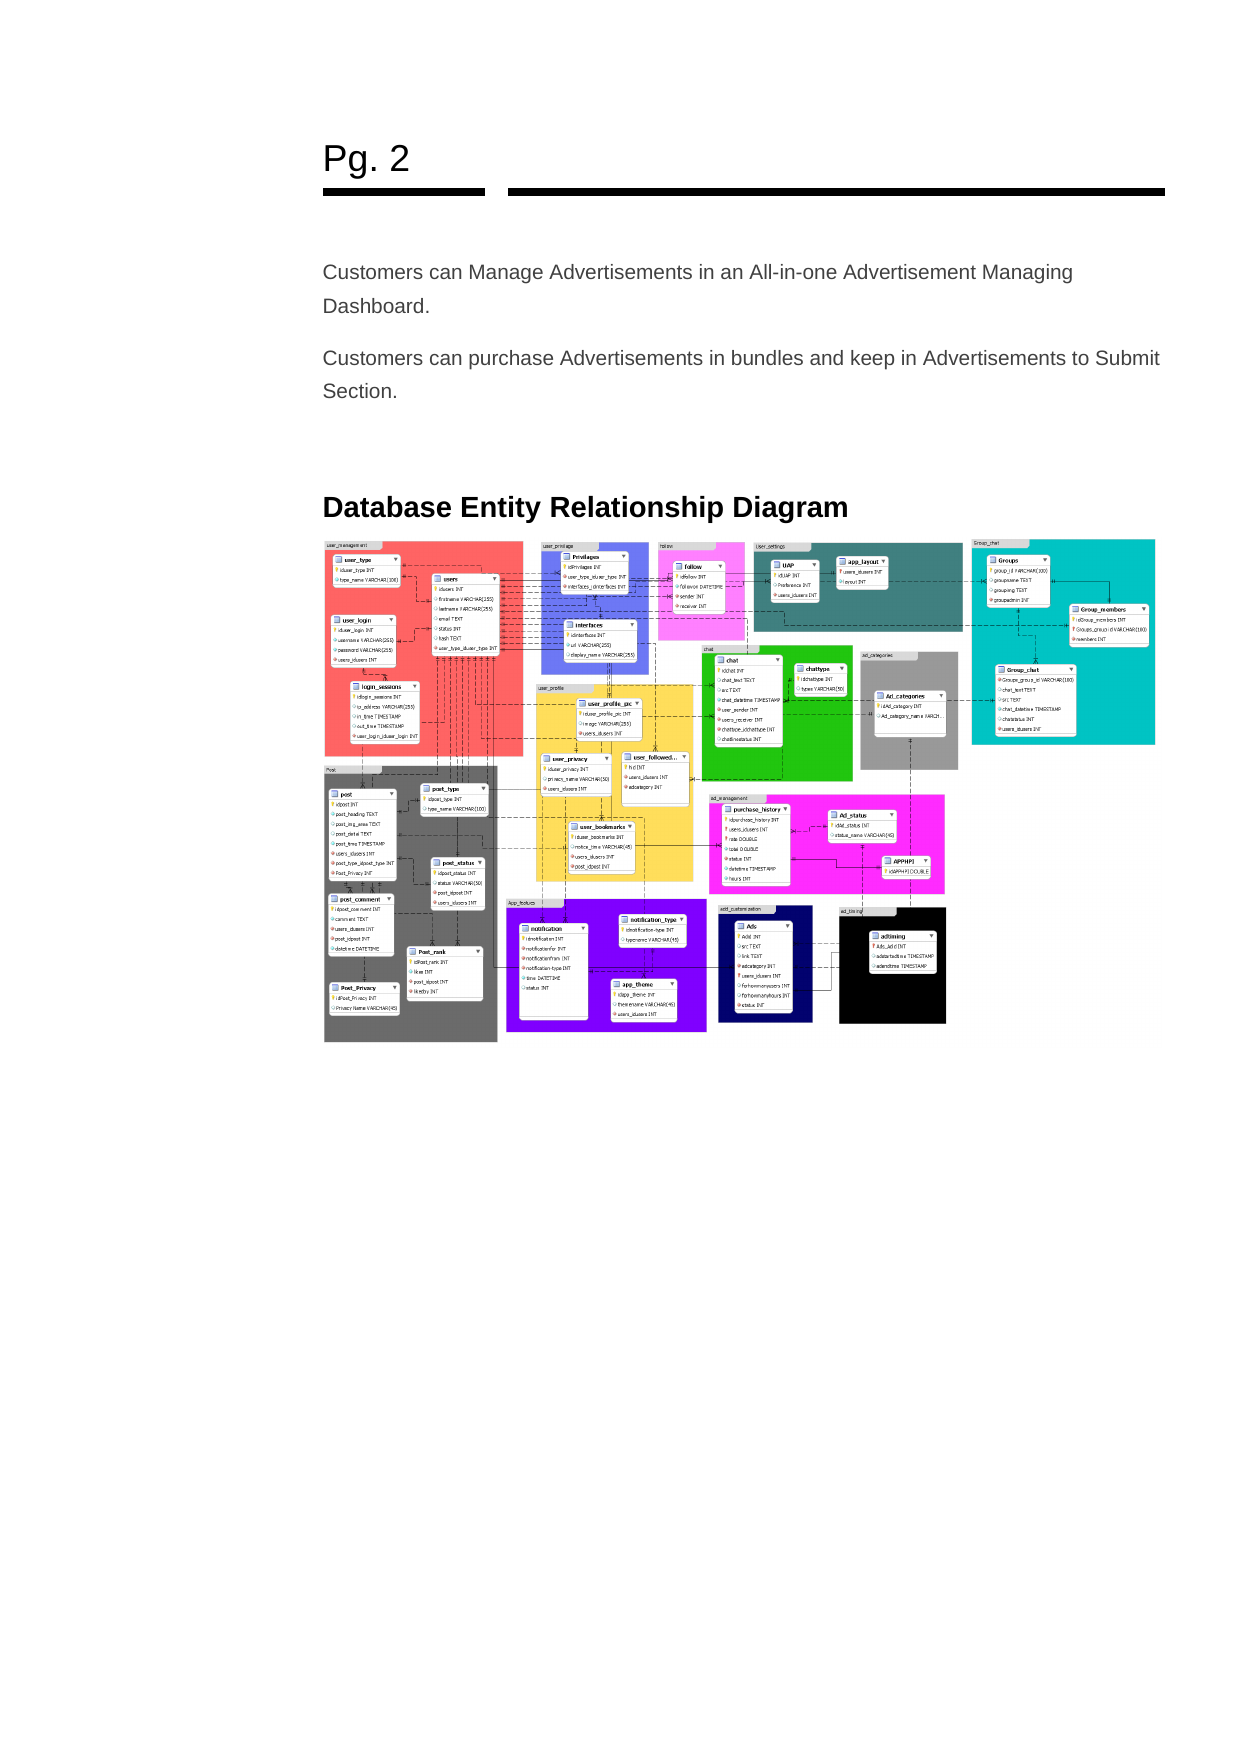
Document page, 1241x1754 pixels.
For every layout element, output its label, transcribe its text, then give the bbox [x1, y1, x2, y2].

text Customers can Manage Advertisements in an All-in-one Advertisement Managing Dashboard. [322, 260, 1165, 317]
picture [322, 537, 1162, 1048]
text Customers can purchase Advertisements in bundles and keep in Advertisements to Submit Section. [322, 346, 1165, 403]
subtitle Database Entity Relationship Diagram [322, 490, 1165, 524]
